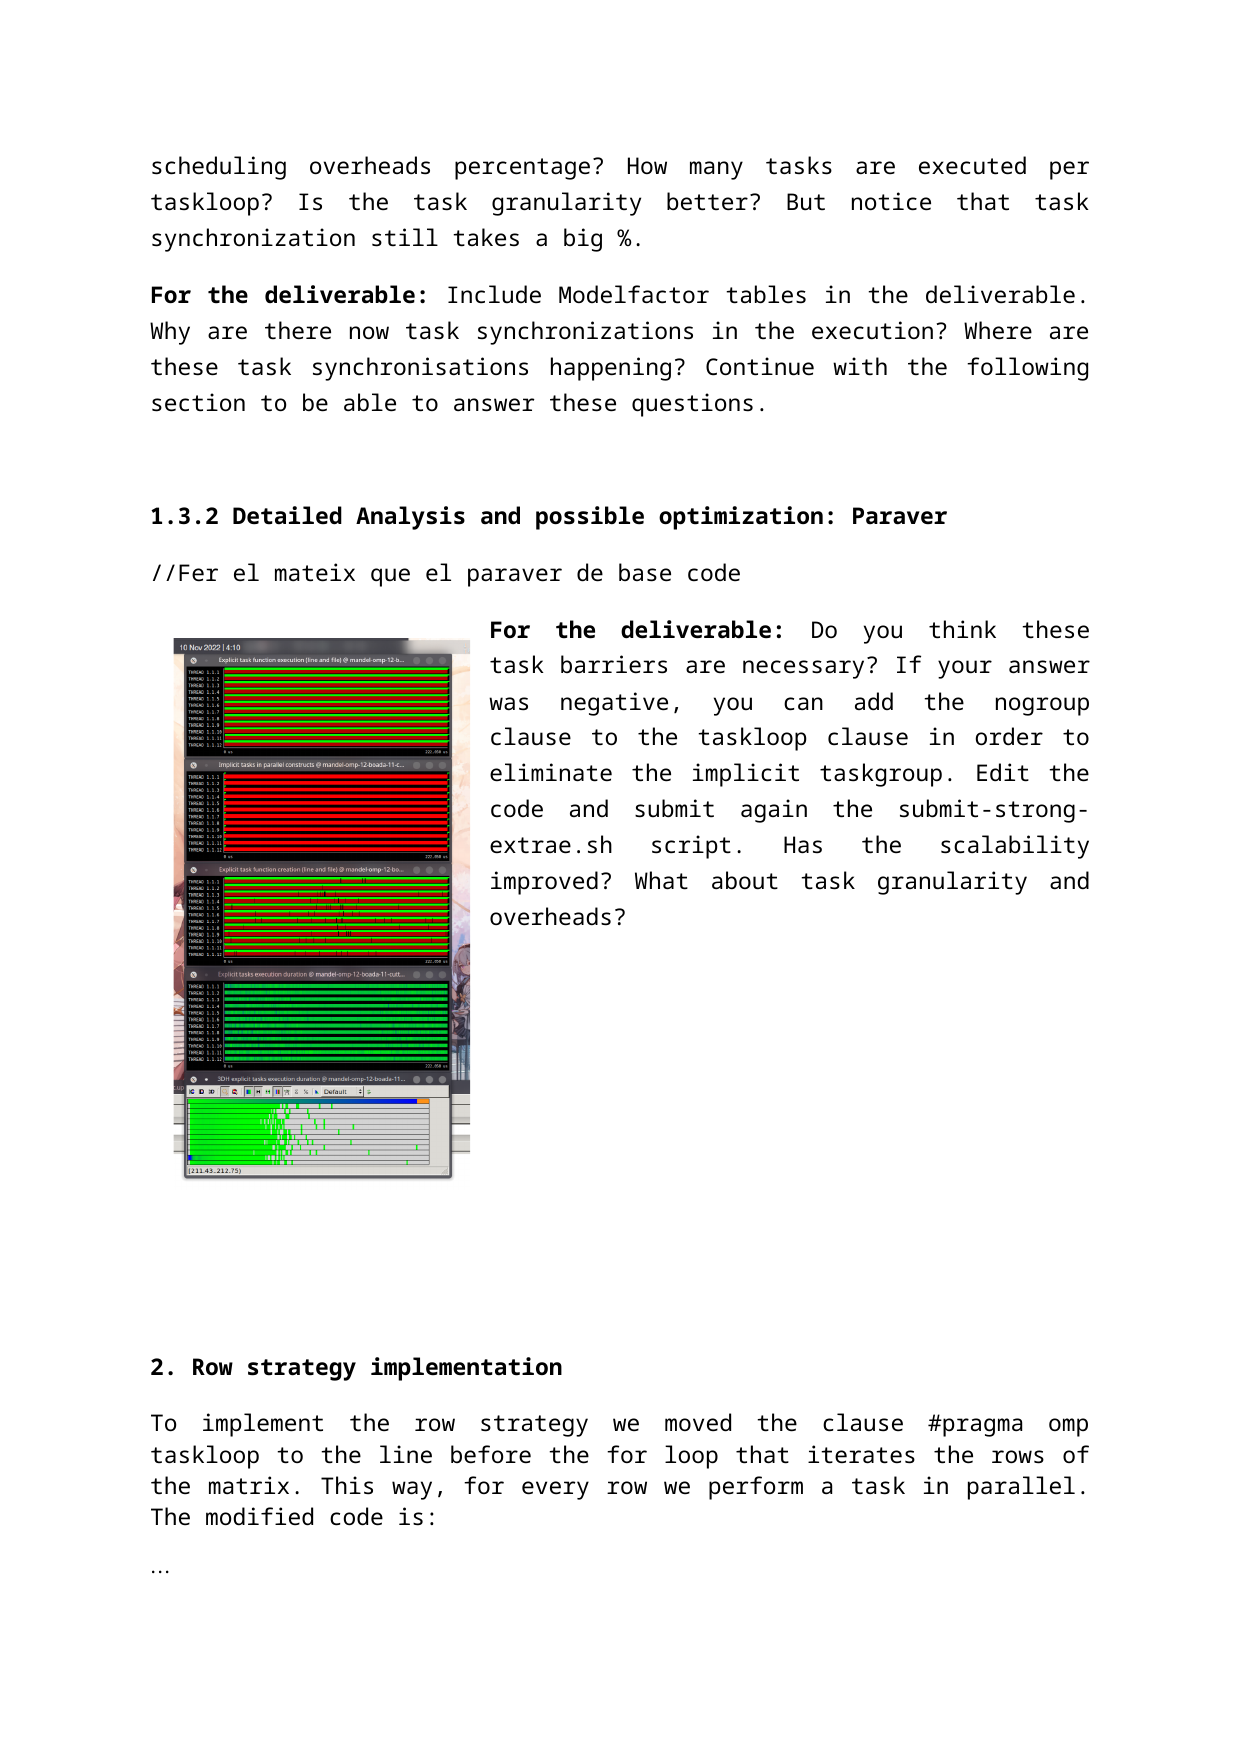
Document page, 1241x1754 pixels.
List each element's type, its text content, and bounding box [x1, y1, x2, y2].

text 1.3.2 Detailed Analysis and possible optimization: Paraver [150, 500, 1090, 531]
text //Fer el mateix que el paraver de base code [150, 557, 1090, 588]
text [150, 150, 1090, 253]
text For the deliverable: Do you think these task barriers are necessary? If your answer was negative, you can add the nogroup clause to the taskloop clause in order to eliminate the implicit taskgroup. Edit the code and submit again the submit-strong-extrae.sh script. Has the scalability improved? What about task granularity and overheads? [150, 613, 1090, 932]
picture [173, 638, 471, 1190]
text 2. Row strategy implementation [150, 1351, 1090, 1382]
text … [150, 1553, 1090, 1579]
text To implement the row strategy we moved the clause #pragma omp taskloop to the line before the for loop that iterates the rows of the matrix. This way, for every row we perform a task in parallel. The modified code is: [150, 1407, 1090, 1532]
text For the deliverable: Include Modelfactor tables in the deliverable. Why are there now task synchronizations in the execution? Where are these task synchronisations happening? Continue with the following section to be able to answer these questions. [150, 279, 1090, 418]
